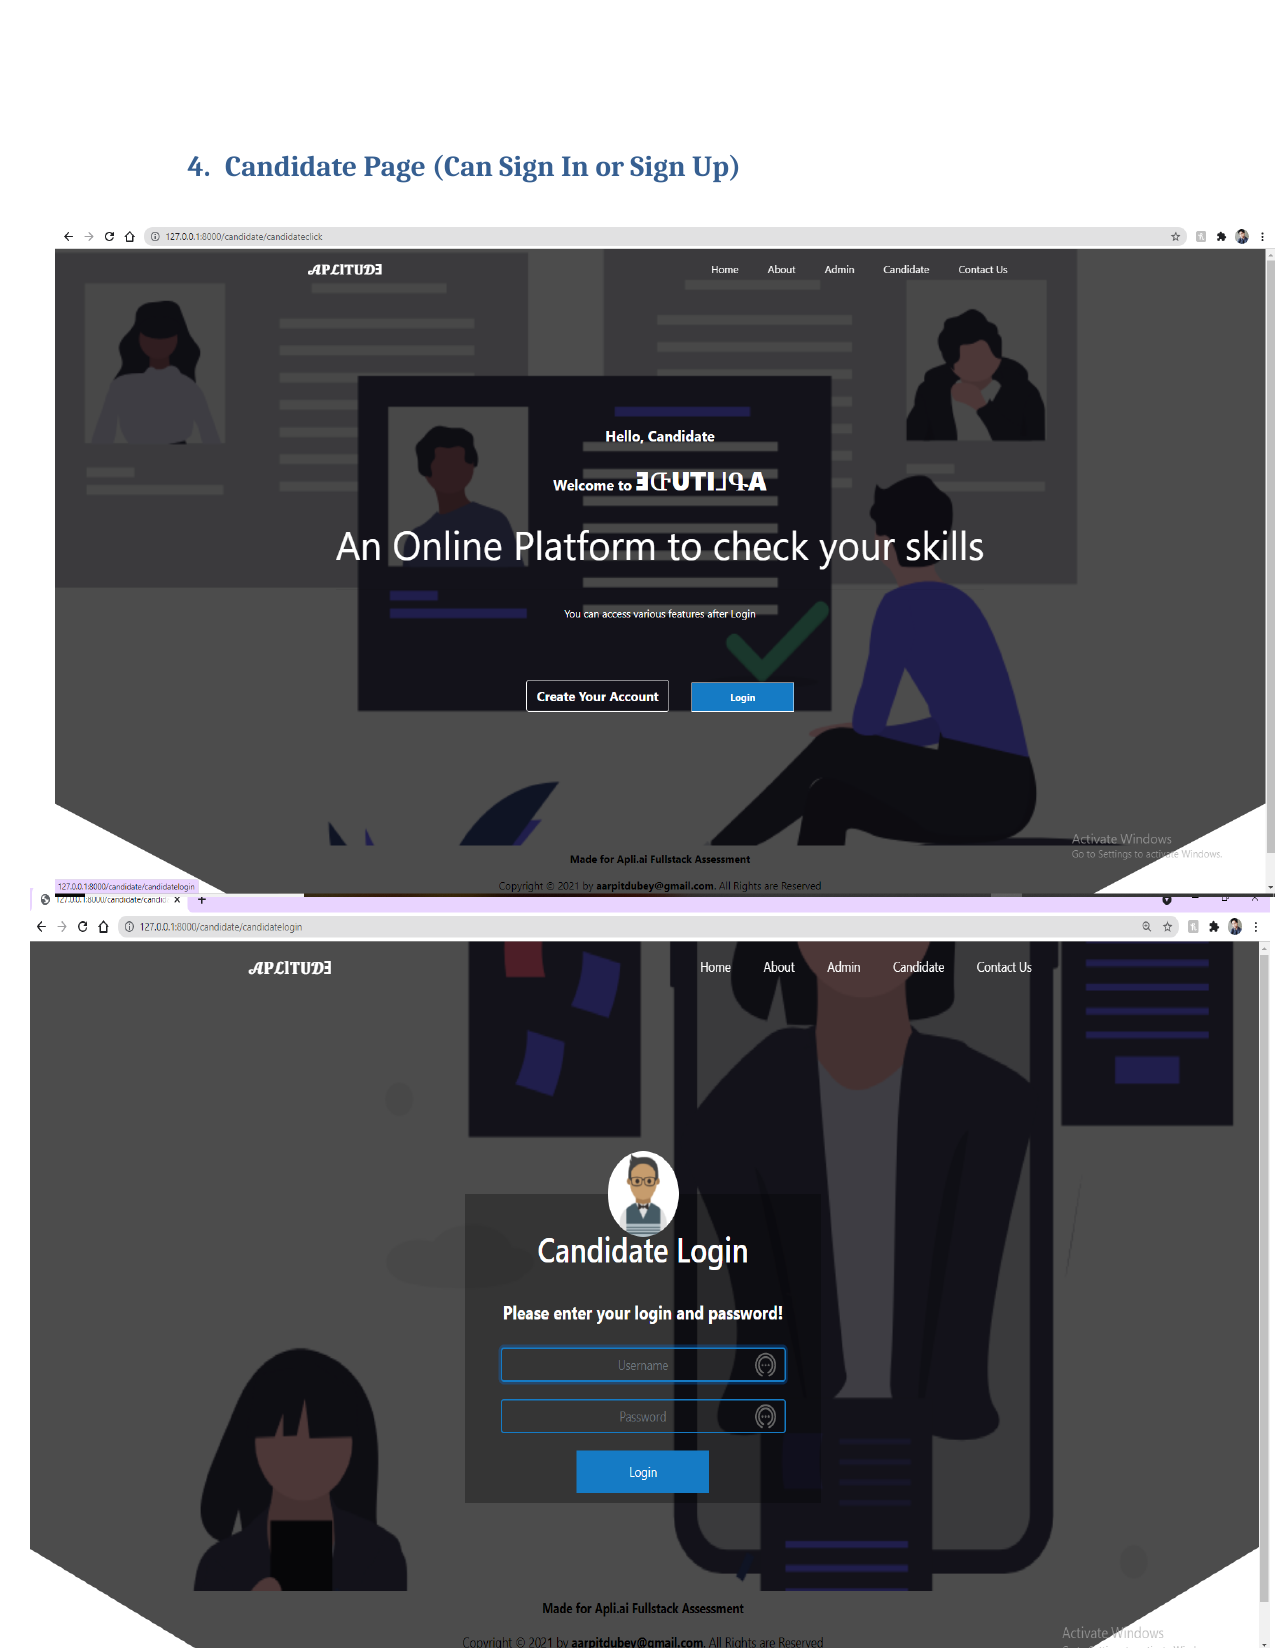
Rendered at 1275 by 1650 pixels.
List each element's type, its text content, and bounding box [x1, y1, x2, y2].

picture [30, 225, 1275, 1648]
subtitle Candidate Page (Can Sign In or Sign Up) [187, 150, 1125, 183]
